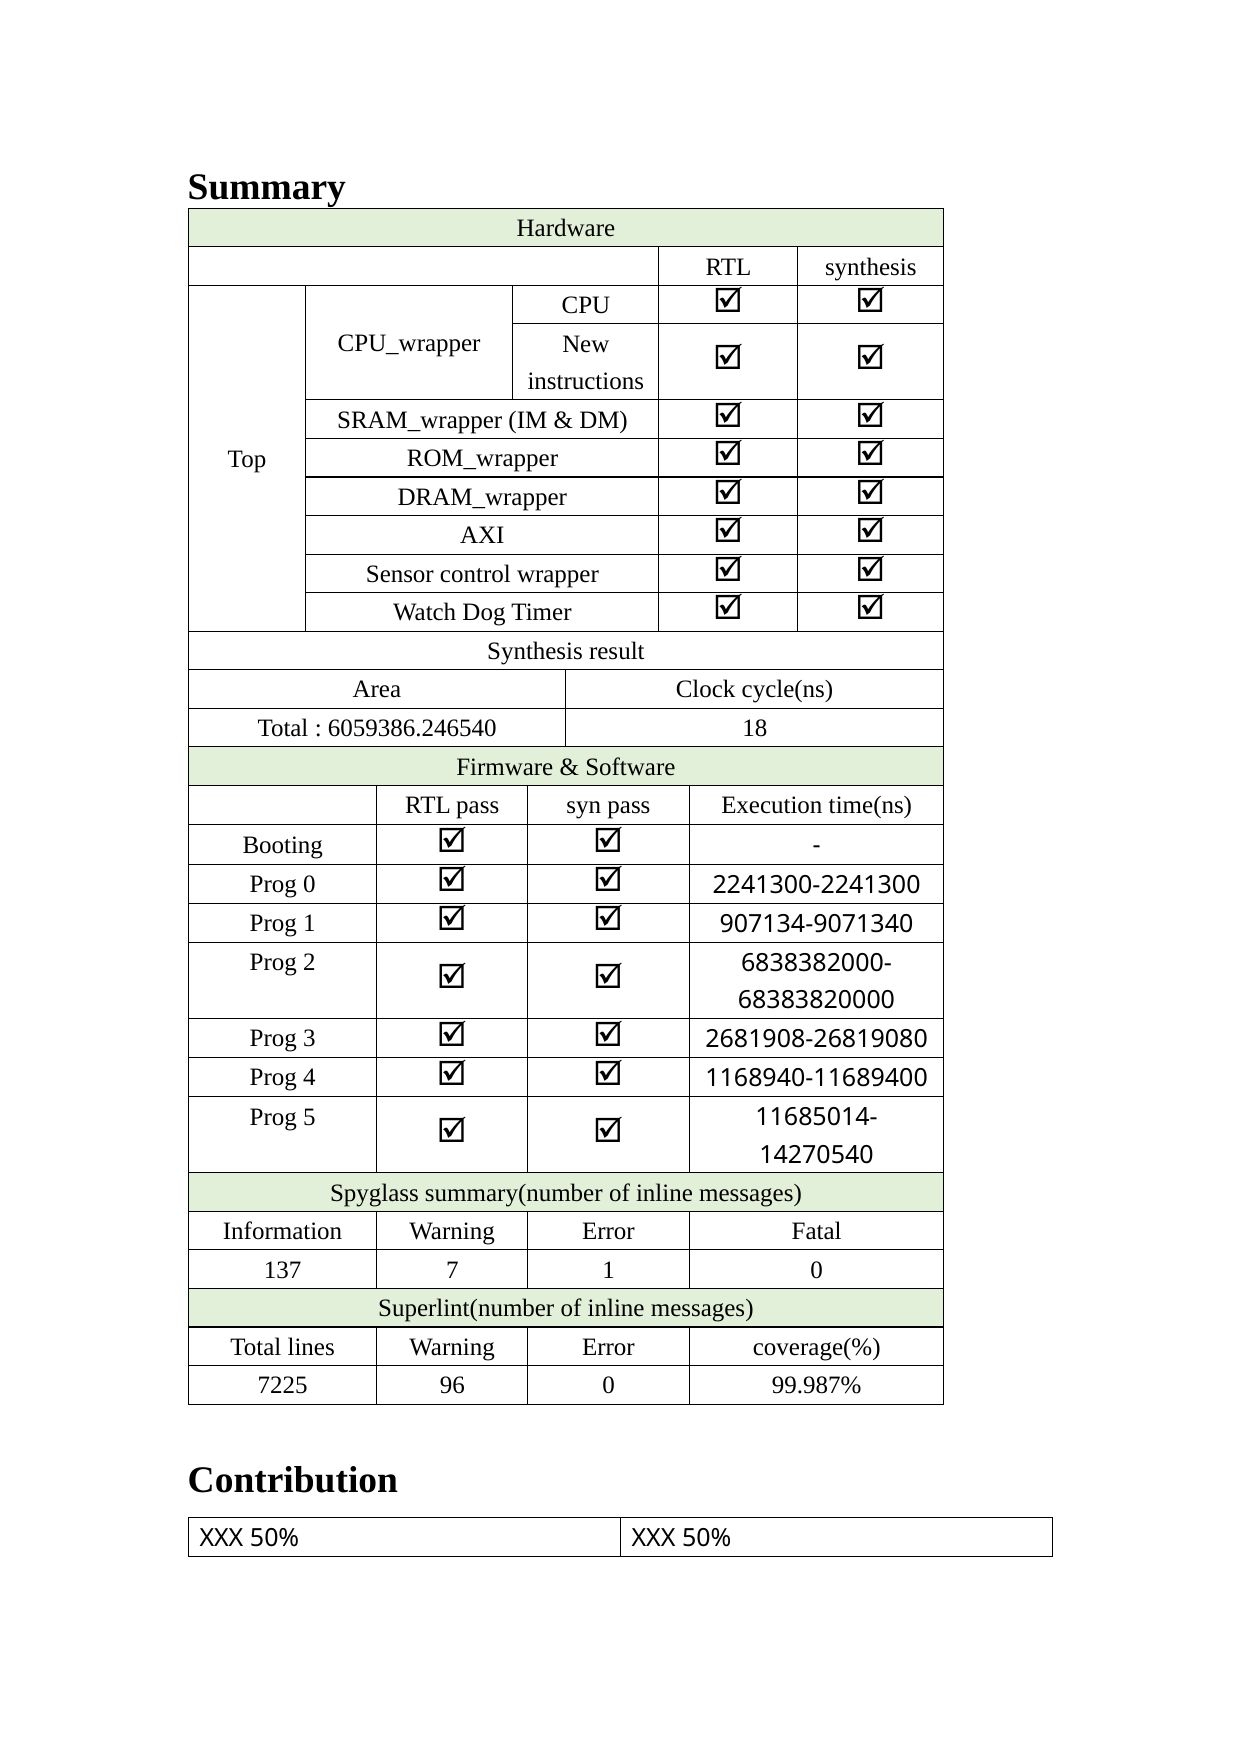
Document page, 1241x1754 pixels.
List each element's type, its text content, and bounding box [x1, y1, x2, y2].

table_cell [528, 1097, 689, 1172]
table_cell [798, 593, 943, 631]
table_cell 0 [690, 1250, 943, 1288]
table_cell AXI [306, 516, 658, 553]
table_cell RTL [659, 247, 797, 285]
table_cell 18 [566, 709, 943, 746]
table_cell syn pass [528, 786, 689, 824]
table_cell [528, 943, 689, 1018]
table_cell [798, 286, 943, 323]
table_cell Total : 6059386.246540 [189, 709, 565, 746]
table_cell synthesis [798, 247, 943, 285]
table_cell [528, 865, 689, 903]
table_cell Synthesis result [189, 632, 943, 669]
table_cell [659, 593, 797, 631]
table_cell [798, 516, 943, 553]
table_cell SRAM_wrapper (IM & DM) [306, 400, 658, 438]
table_cell [659, 439, 797, 476]
table_cell [798, 324, 943, 399]
table_cell Booting [189, 825, 376, 864]
table_cell [659, 324, 797, 399]
table_cell 99.987% [690, 1366, 943, 1403]
table_cell CPU_wrapper [306, 286, 512, 399]
table_cell [189, 786, 376, 824]
table_cell Prog 3 [189, 1019, 376, 1057]
table_cell 7225 [189, 1366, 376, 1403]
table_cell 11685014-14270540 [690, 1097, 943, 1172]
table_cell Prog 0 [189, 865, 376, 903]
table_cell [377, 1019, 527, 1057]
text Summary [187, 164, 1053, 208]
table_cell coverage(%) [690, 1328, 943, 1365]
table_cell [528, 825, 689, 864]
table_cell Clock cycle(ns) [566, 670, 943, 708]
text Contribution [187, 1442, 1053, 1517]
table_cell [798, 555, 943, 592]
table_cell Warning [377, 1212, 527, 1249]
table_header XXX 50% [189, 1518, 620, 1556]
table_cell [377, 904, 527, 942]
table_cell - [690, 825, 943, 864]
table_cell [377, 865, 527, 903]
table_cell RTL pass [377, 786, 527, 824]
table_cell Prog 4 [189, 1058, 376, 1096]
table_header XXX 50% [621, 1518, 1052, 1556]
table_cell Firmware & Software [189, 747, 943, 785]
table_cell Sensor control wrapper [306, 555, 658, 592]
table_cell 2241300-2241300 [690, 865, 943, 903]
table_cell CPU [513, 286, 658, 323]
table_cell Error [528, 1212, 689, 1249]
table_cell [189, 247, 658, 285]
table_cell Prog 5 [189, 1097, 376, 1172]
table_cell Warning [377, 1328, 527, 1365]
table_cell [377, 943, 527, 1018]
table_cell [659, 400, 797, 438]
table_cell [377, 1097, 527, 1172]
table_cell [798, 478, 943, 515]
table_cell [659, 286, 797, 323]
table_cell Top [189, 286, 305, 631]
table_cell [377, 825, 527, 864]
table_cell Superlint(number of inline messages) [189, 1289, 943, 1326]
table_cell 6838382000-68383820000 [690, 943, 943, 1018]
table_cell Fatal [690, 1212, 943, 1249]
table_cell Execution time(ns) [690, 786, 943, 824]
table_cell DRAM_wrapper [306, 478, 658, 515]
table_header Hardware [189, 209, 943, 246]
table_cell 1168940-11689400 [690, 1058, 943, 1096]
table_cell 0 [528, 1366, 689, 1403]
table_cell [377, 1058, 527, 1096]
table_cell Error [528, 1328, 689, 1365]
table_cell [798, 439, 943, 476]
table_cell New instructions [513, 324, 658, 399]
table_cell [659, 478, 797, 515]
table_cell ROM_wrapper [306, 439, 658, 476]
table_cell 96 [377, 1366, 527, 1403]
table_cell [659, 516, 797, 553]
table_cell [798, 400, 943, 438]
table_cell [528, 904, 689, 942]
table_cell Area [189, 670, 565, 708]
table_cell [528, 1019, 689, 1057]
table_cell Watch Dog Timer [306, 593, 658, 631]
table_cell Spyglass summary(number of inline messages) [189, 1173, 943, 1211]
table_cell 1 [528, 1250, 689, 1288]
table_cell Total lines [189, 1328, 376, 1365]
table_cell Prog 2 [189, 943, 376, 1018]
table_cell Prog 1 [189, 904, 376, 942]
table_cell 7 [377, 1250, 527, 1288]
table_cell 2681908-26819080 [690, 1019, 943, 1057]
table_cell Information [189, 1212, 376, 1249]
table_cell 907134-9071340 [690, 904, 943, 942]
table_cell [659, 555, 797, 592]
table_cell [528, 1058, 689, 1096]
table_cell 137 [189, 1250, 376, 1288]
